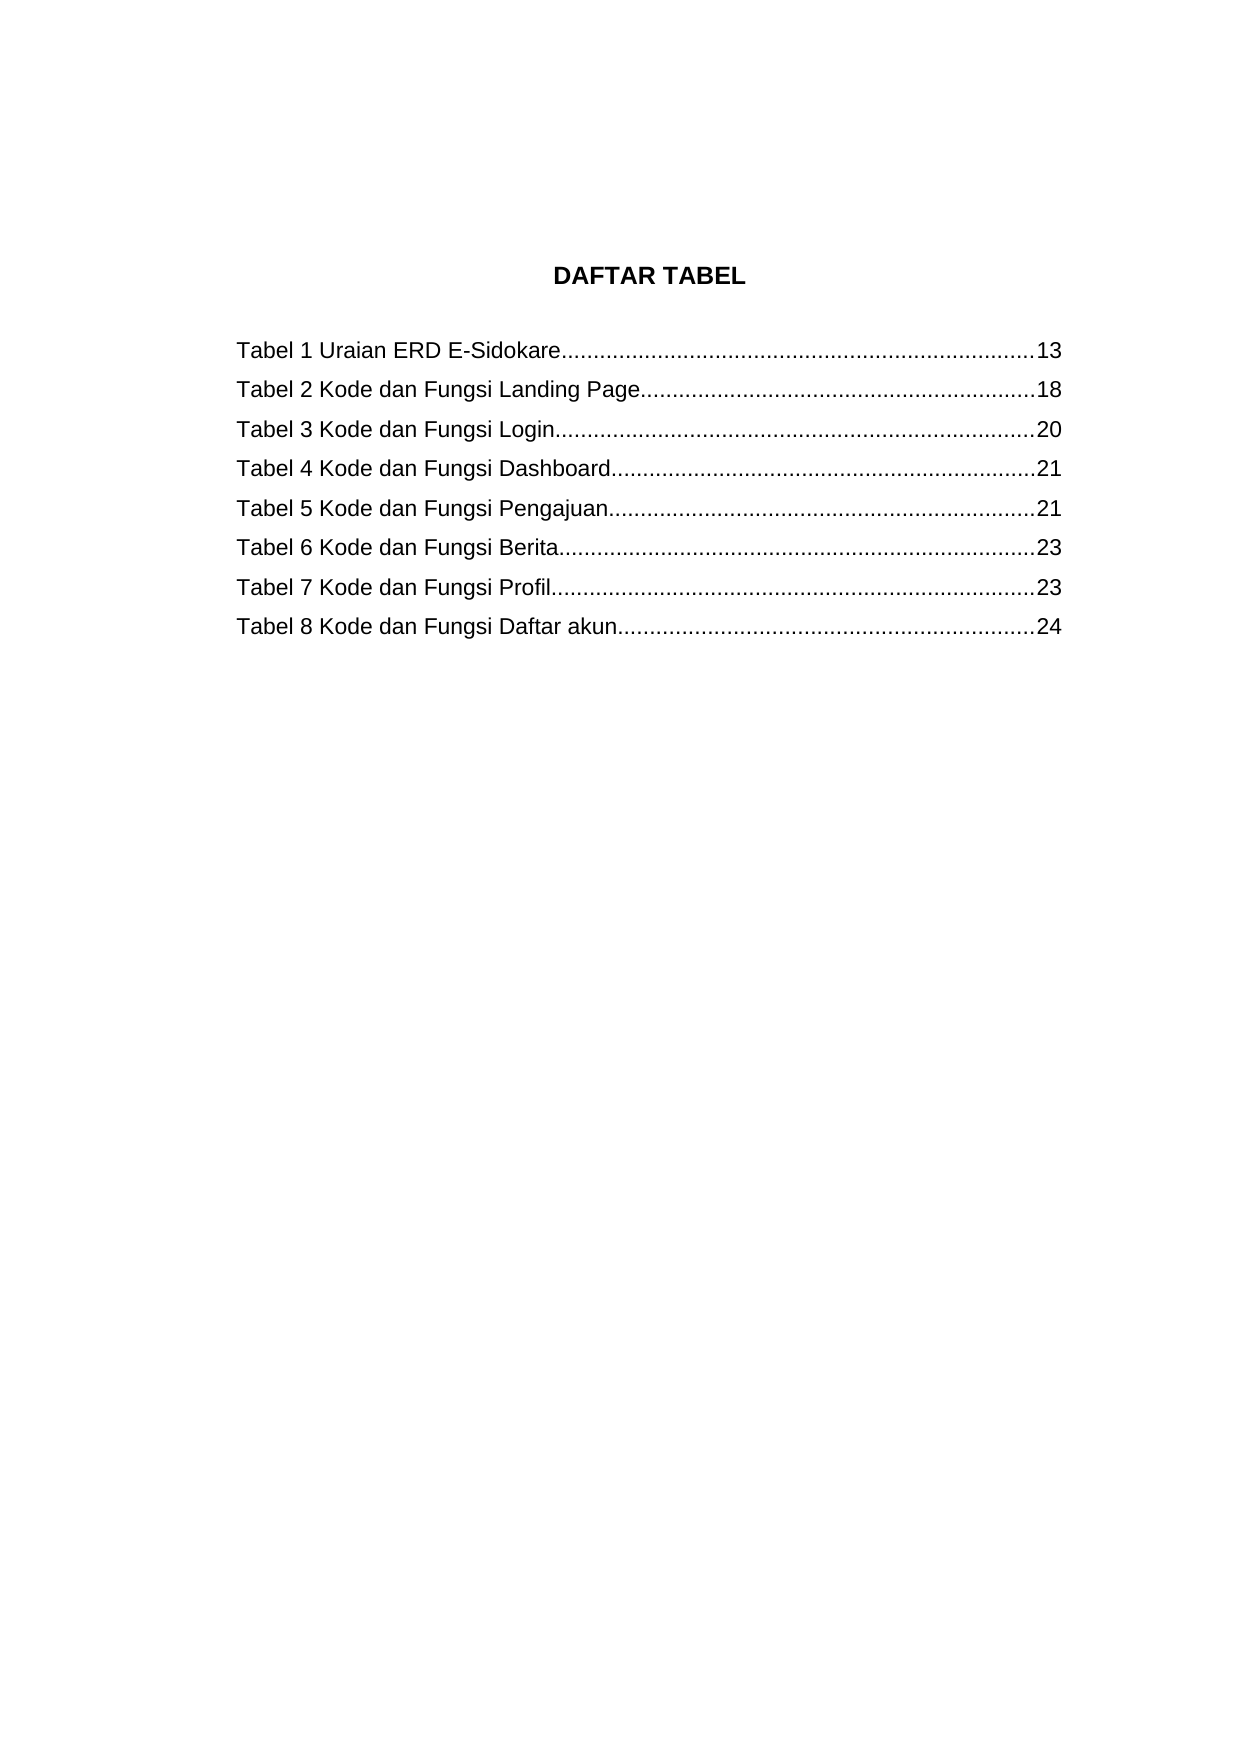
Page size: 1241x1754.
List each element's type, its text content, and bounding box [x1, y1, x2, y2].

text Tabel 8 Kode dan Fungsi Daftar akun 24 [236, 613, 1063, 639]
text Tabel 4 Kode dan Fungsi Dashboard 21 [236, 455, 1063, 482]
text Tabel 3 Kode dan Fungsi Login 20 [236, 416, 1063, 442]
text Tabel 5 Kode dan Fungsi Pengajuan 21 [236, 495, 1063, 521]
text Tabel 1 Uraian ERD E-Sidokare 13 [236, 337, 1063, 363]
text Tabel 2 Kode dan Fungsi Landing Page 18 [236, 376, 1063, 403]
subtitle DAFTAR TABEL [236, 261, 1063, 290]
text Tabel 7 Kode dan Fungsi Profil 23 [236, 574, 1063, 600]
text Tabel 6 Kode dan Fungsi Berita 23 [236, 534, 1063, 561]
